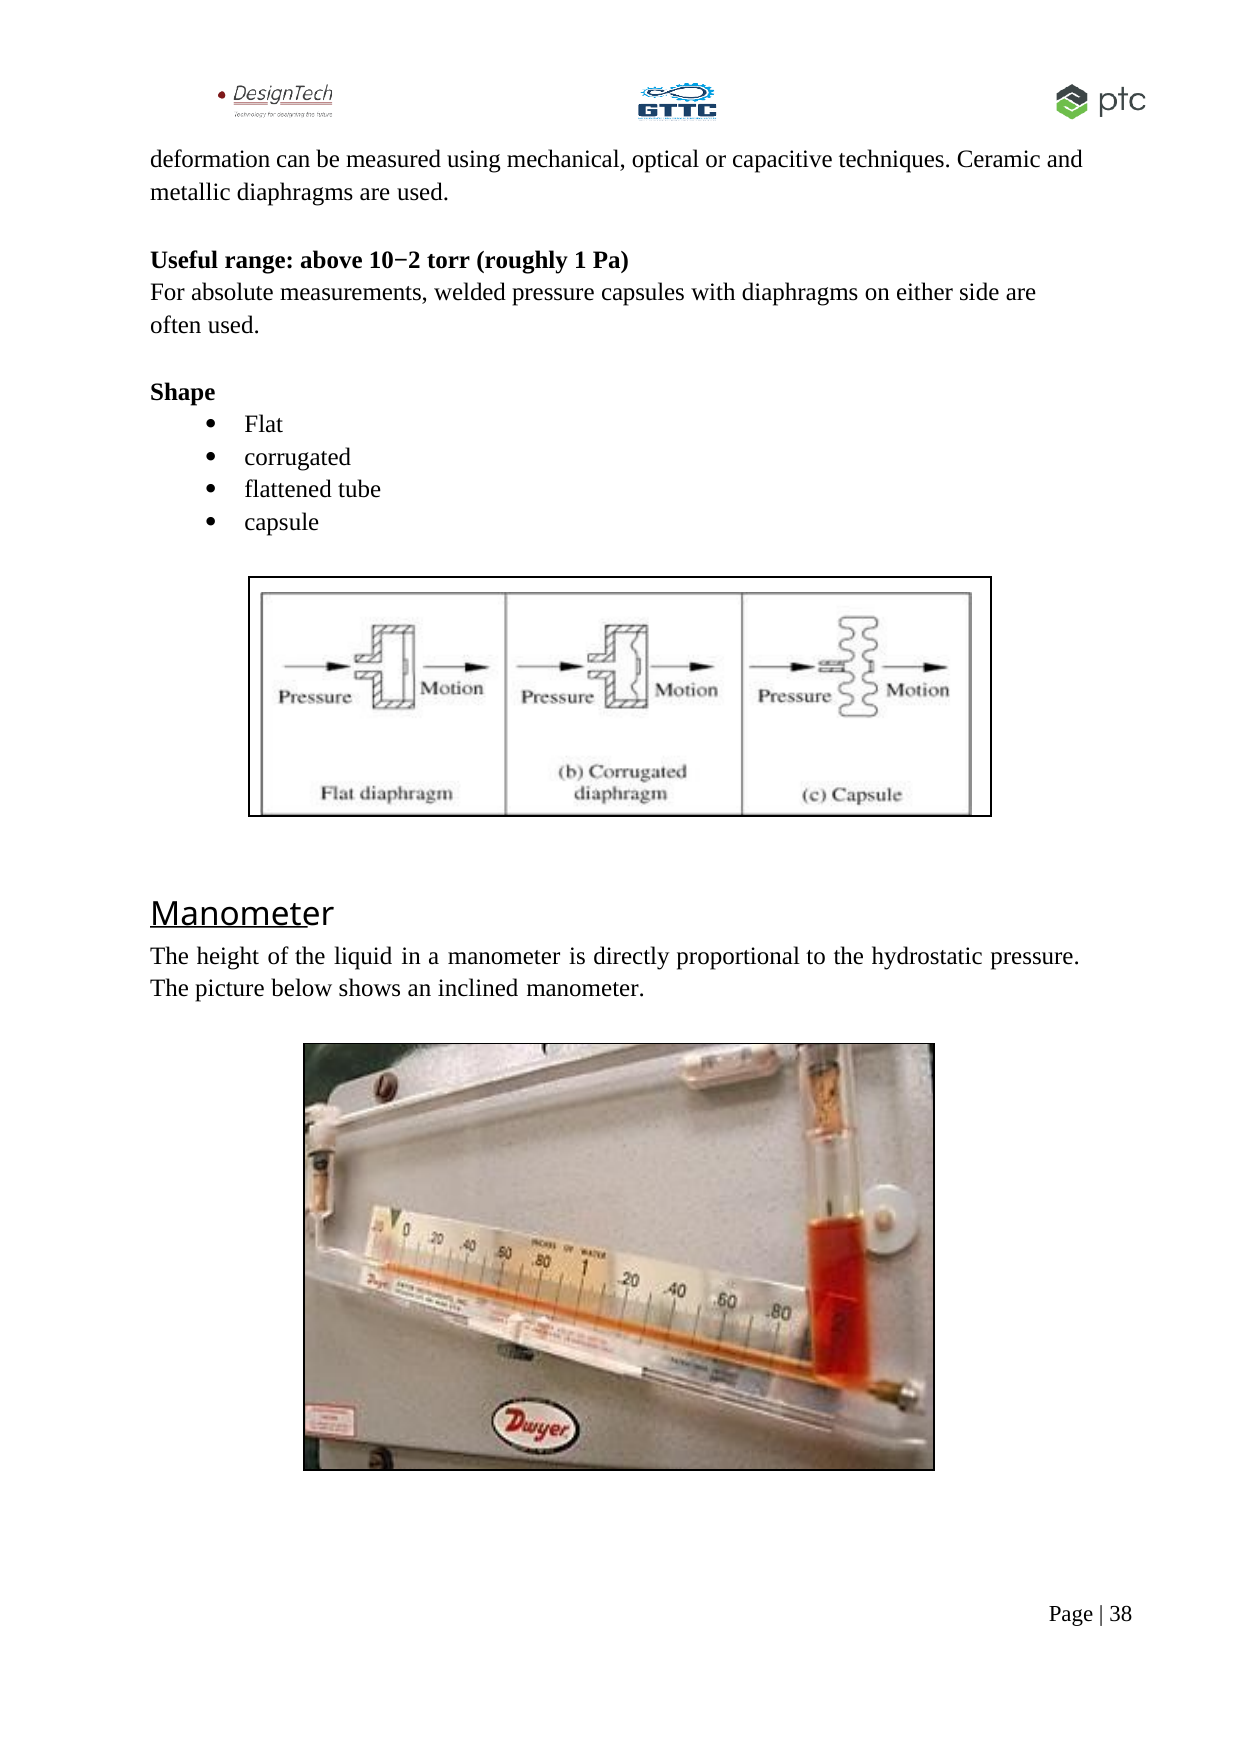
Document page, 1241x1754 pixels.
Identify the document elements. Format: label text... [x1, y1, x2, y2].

subtitle Useful range: above 10−2 torr (roughly 1 Pa) [150, 245, 1132, 274]
list Flat [206, 409, 1132, 437]
picture [218, 84, 333, 118]
subtitle Shape [150, 377, 1132, 406]
subtitle Manometer [150, 890, 1132, 935]
list capsule [206, 507, 1132, 536]
picture [260, 592, 972, 815]
picture [1056, 83, 1146, 120]
text deformation can be measured using mechanical, optical or capacitive techniques. Ceramic and metallic diaphragms are used. [150, 144, 1084, 206]
picture [638, 83, 717, 121]
list flattened tube [206, 474, 1132, 503]
text The height of the liquid in a manometer is directly proportional to the hydrostatic pressure. The picture below shows an inclined manometer. [150, 941, 1089, 1002]
text For absolute measurements, welded pressure capsules with diaphragms on either side are often used. [150, 277, 1088, 339]
list corrugated [206, 442, 1132, 471]
picture [305, 1044, 933, 1469]
